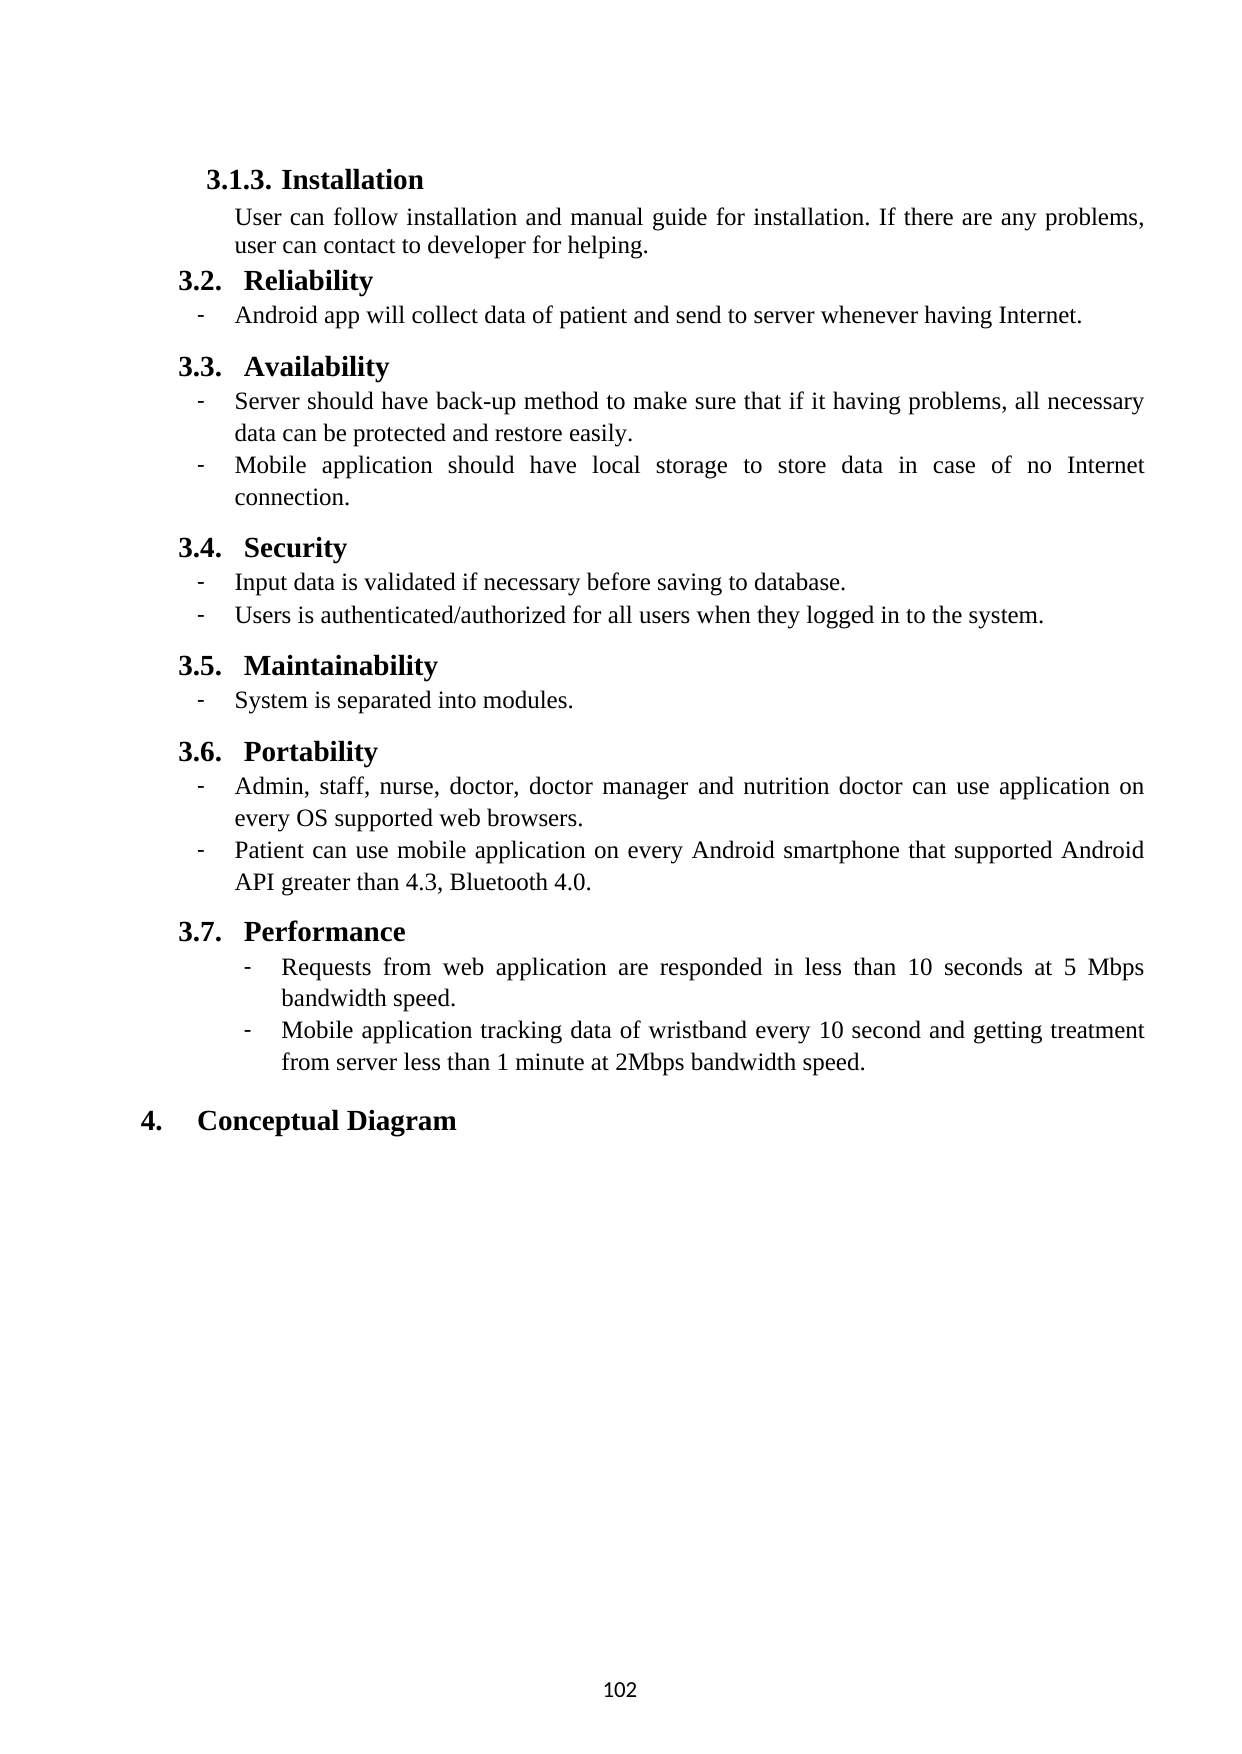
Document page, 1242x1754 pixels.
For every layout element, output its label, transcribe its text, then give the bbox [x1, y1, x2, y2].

list System is separated into modules. [197, 684, 1146, 715]
subtitle Security [169, 530, 1146, 563]
subtitle Conceptual Diagram [141, 1103, 1146, 1137]
subtitle Maintainability [169, 648, 1146, 682]
list Mobile application tracking data of wristband every 10 second and getting treatment from server less than 1 minute at 2Mbps bandwidth speed. [244, 1014, 1146, 1076]
subtitle Reliability [169, 263, 1146, 297]
list Users is authenticated/authorized for all users when they logged in to the system. [197, 599, 1146, 629]
subtitle Availability [169, 349, 1146, 383]
subtitle Performance [169, 914, 1146, 948]
list Patient can use mobile application on every Android smartphone that supported Android API greater than 4.3, Bluetooth 4.0. [197, 834, 1146, 896]
subtitle Installation [206, 162, 1146, 196]
text User can follow installation and manual guide for installation. If there are any problems, user can contact to developer for helping. [234, 202, 1146, 259]
list Input data is validated if necessary before saving to database. [197, 566, 1146, 596]
list Admin, staff, nurse, doctor, doctor manager and nutrition doctor can use application on every OS supported web browsers. [197, 770, 1146, 832]
subtitle Portability [169, 734, 1146, 768]
list Server should have back-up method to make sure that if it having problems, all necessary data can be protected and restore easily. [197, 385, 1146, 447]
list Requests from web application are responded in less than 10 seconds at 5 Mbps bandwidth speed. [244, 951, 1146, 1012]
list Mobile application should have local storage to store data in case of no Internet connection. [197, 449, 1146, 511]
list Android app will collect data of patient and send to server whenever having Internet. [197, 299, 1146, 330]
